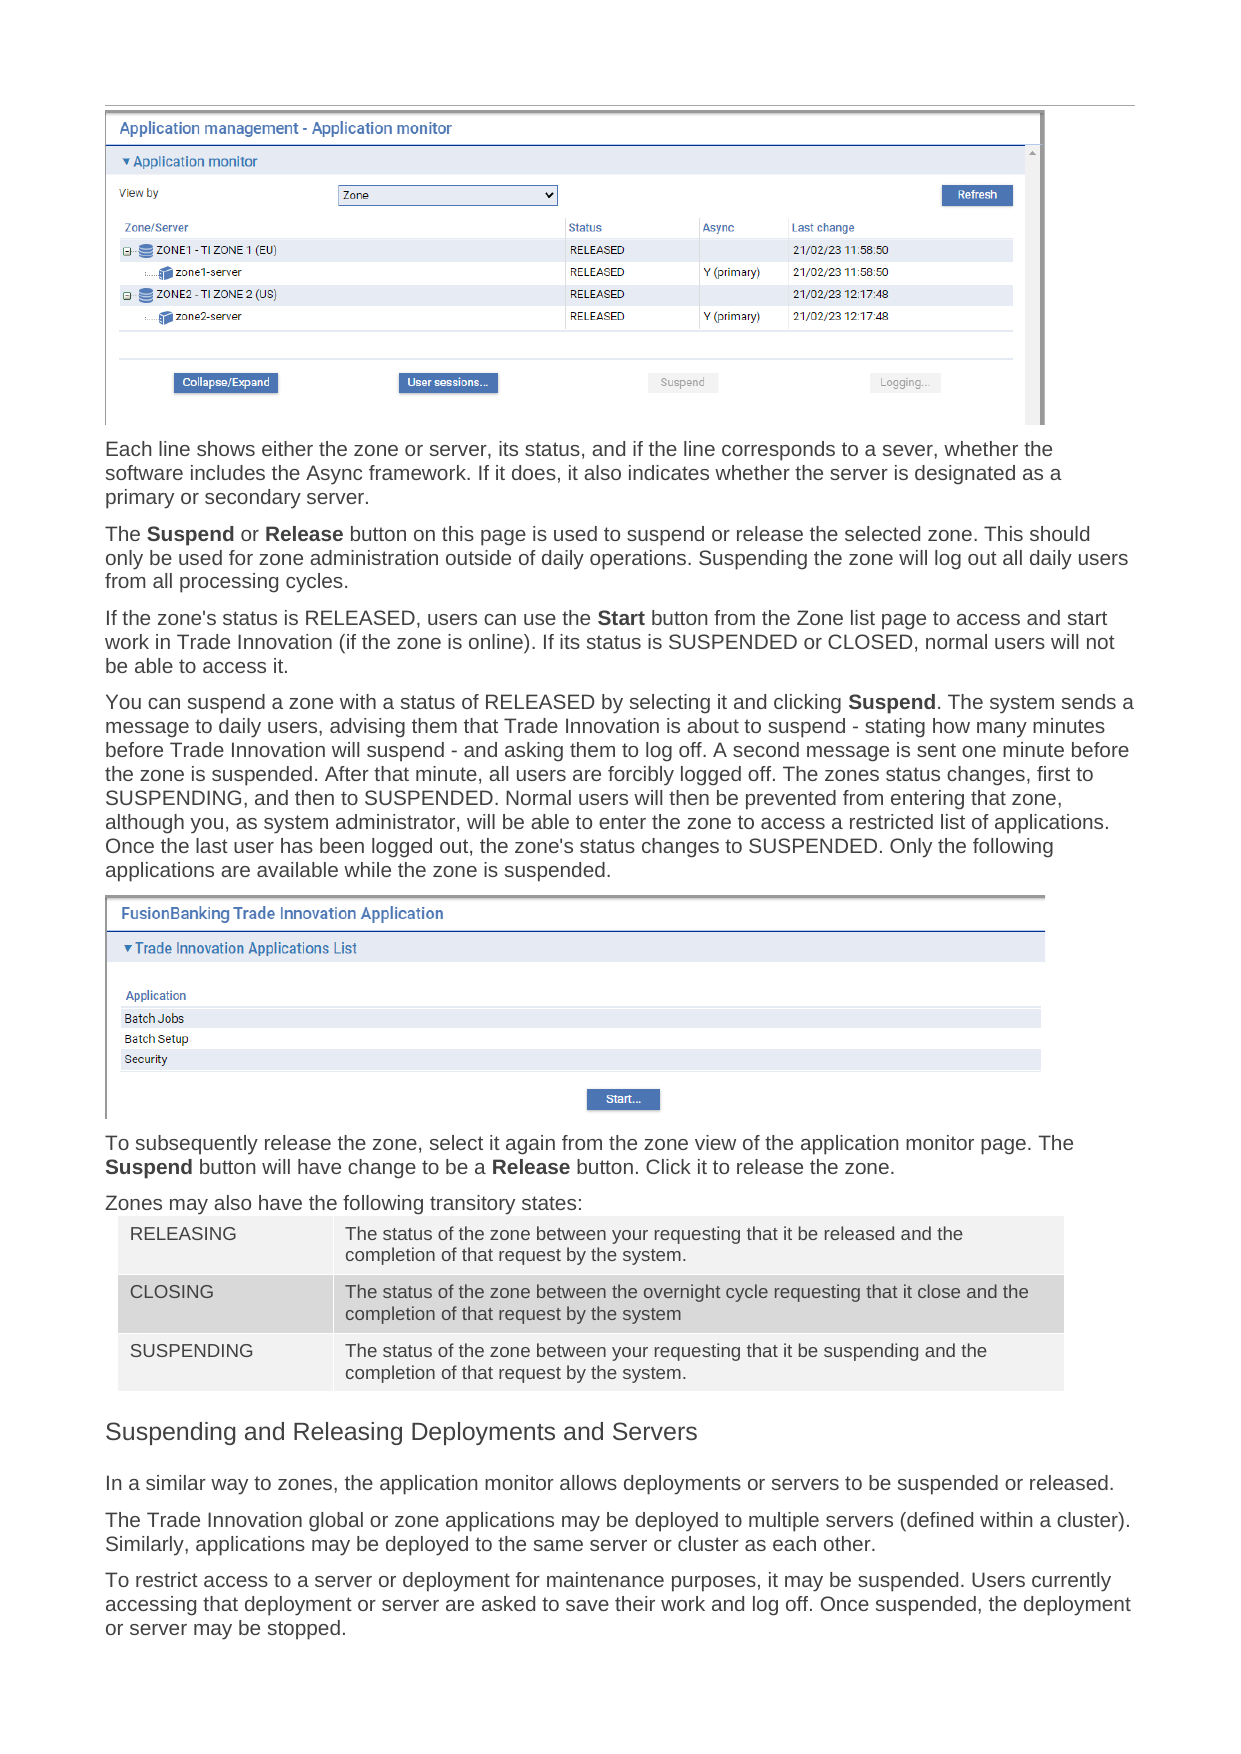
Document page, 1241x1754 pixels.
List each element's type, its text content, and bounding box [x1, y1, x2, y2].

text Each line shows either the zone or server, its status, and if the line corresponds to a sever, whether the software includes the Async framework. If it does, it also indicates whether the server is designated as a primary or secondary server. [105, 437, 1135, 509]
text Zones may also have the following transitory states: [105, 1191, 1135, 1215]
table_header The status of the zone between your requesting that it be released and the completion of that request by the system. [334, 1216, 1064, 1274]
table_cell The status of the zone between the overnight cycle requesting that it close and the completion of that request by the system [334, 1275, 1064, 1333]
table_cell The status of the zone between your requesting that it be suspending and the completion of that request by the system. [334, 1334, 1064, 1391]
text The Trade Innovation global or zone applications may be deployed to multiple servers (defined within a cluster). Similarly, applications may be deployed to the same server or cluster as each other. [105, 1508, 1135, 1556]
text To subsequently release the zone, select it again from the zone view of the application monitor page. The Suspend button will have change to be a Release button. Click it to release the zone. [105, 1131, 1135, 1179]
subtitle Suspending and Releasing Deployments and Servers [105, 1417, 1135, 1446]
text If the zone's status is RELEASED, users can use the Start button from the Zone list page to access and start work in Trade Innovation (if the zone is online). If its status is SUSPENDED or CLOSED, normal users will not be able to access it. [105, 606, 1135, 678]
text To restrict access to a server or deployment for maintenance purposes, it may be suspended. Users currently accessing that deployment or server are asked to save their work and log off. Once suspended, the deployment or server may be stopped. [105, 1568, 1135, 1640]
picture [105, 110, 1045, 425]
text You can suspend a zone with a status of RELEASED by selecting it and clicking Suspend. The system sends a message to daily users, advising them that Trade Innovation is about to suspend - stating how many minutes before Trade Innovation will suspend - and asking them to log off. A second message is sent one minute before the zone is suspended. After that minute, all users are forcibly logged off. The zones status changes, first to SUSPENDING, and then to SUSPENDED. Normal users will then be prevented from entering that zone, although you, as system administrator, will be able to enter the zone to access a restricted list of applications. Once the last user has been logged out, the zone's status changes to SUSPENDED. Only the following applications are available while the zone is suspended. [105, 690, 1135, 882]
table_cell CLOSING [118, 1275, 333, 1333]
text In a similar way to zones, the application monitor allows deployments or servers to be suspended or released. [105, 1471, 1135, 1495]
text The Suspend or Release button on this page is used to suspend or release the selected zone. This should only be used for zone administration outside of daily operations. Suspending the zone will log out all daily users from all processing cycles. [105, 521, 1135, 593]
table_header RELEASING [118, 1216, 333, 1274]
table_cell SUSPENDING [118, 1334, 333, 1391]
picture [105, 894, 1046, 1119]
